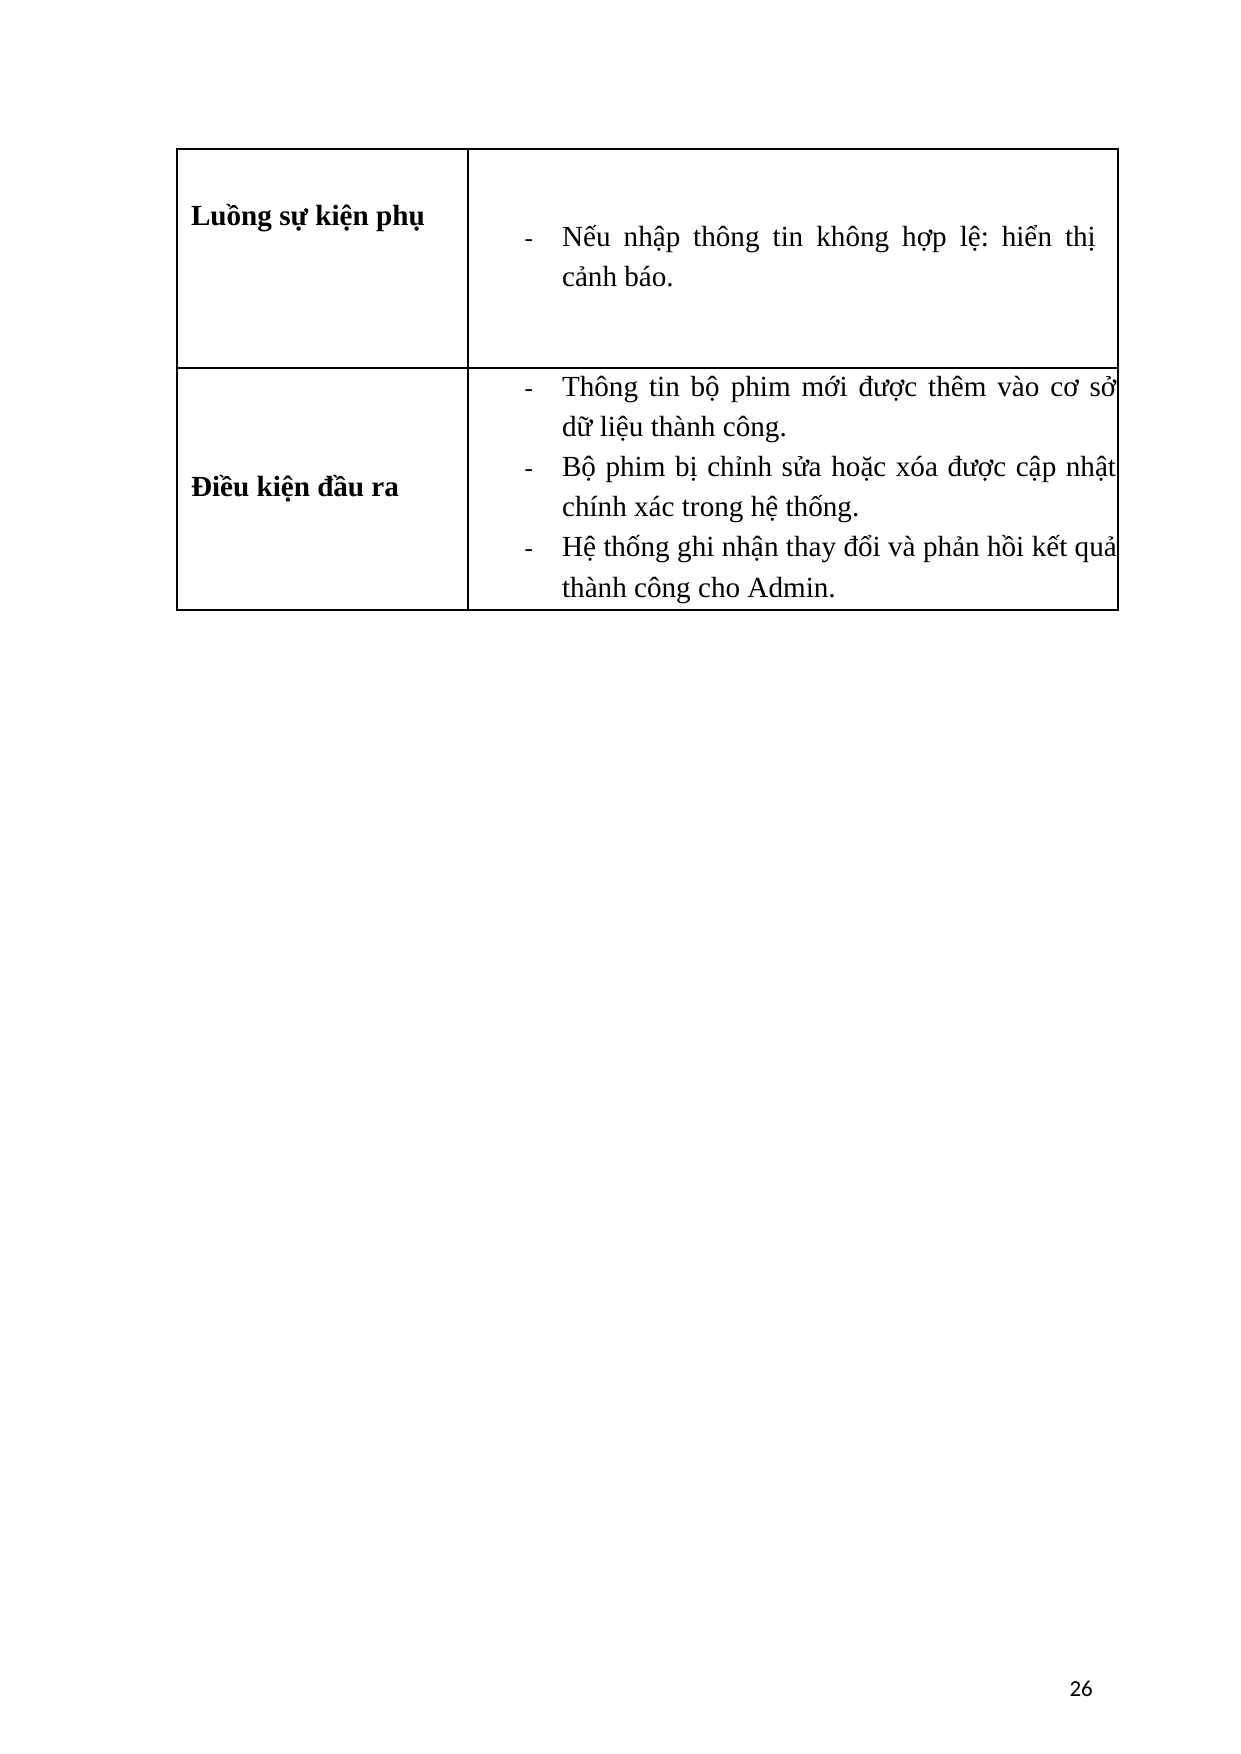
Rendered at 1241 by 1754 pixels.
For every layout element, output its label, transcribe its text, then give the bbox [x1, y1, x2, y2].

table_cell Luồng sự kiện phụ [178, 150, 467, 367]
table_cell Nếu nhập thông tin không hợp lệ: hiển thị cảnh báo. [469, 150, 1117, 367]
table_cell Điều kiện đầu ra [178, 369, 467, 608]
table_cell Thông tin bộ phim mới được thêm vào cơ sở dữ liệu thành công. Bộ phim bị chỉnh sửa hoặc xóa được cập nhật chính xác trong hệ thống. Hệ thống ghi nhận thay đổi và phản hồi kết quả thành công cho Admin. [469, 369, 1117, 608]
